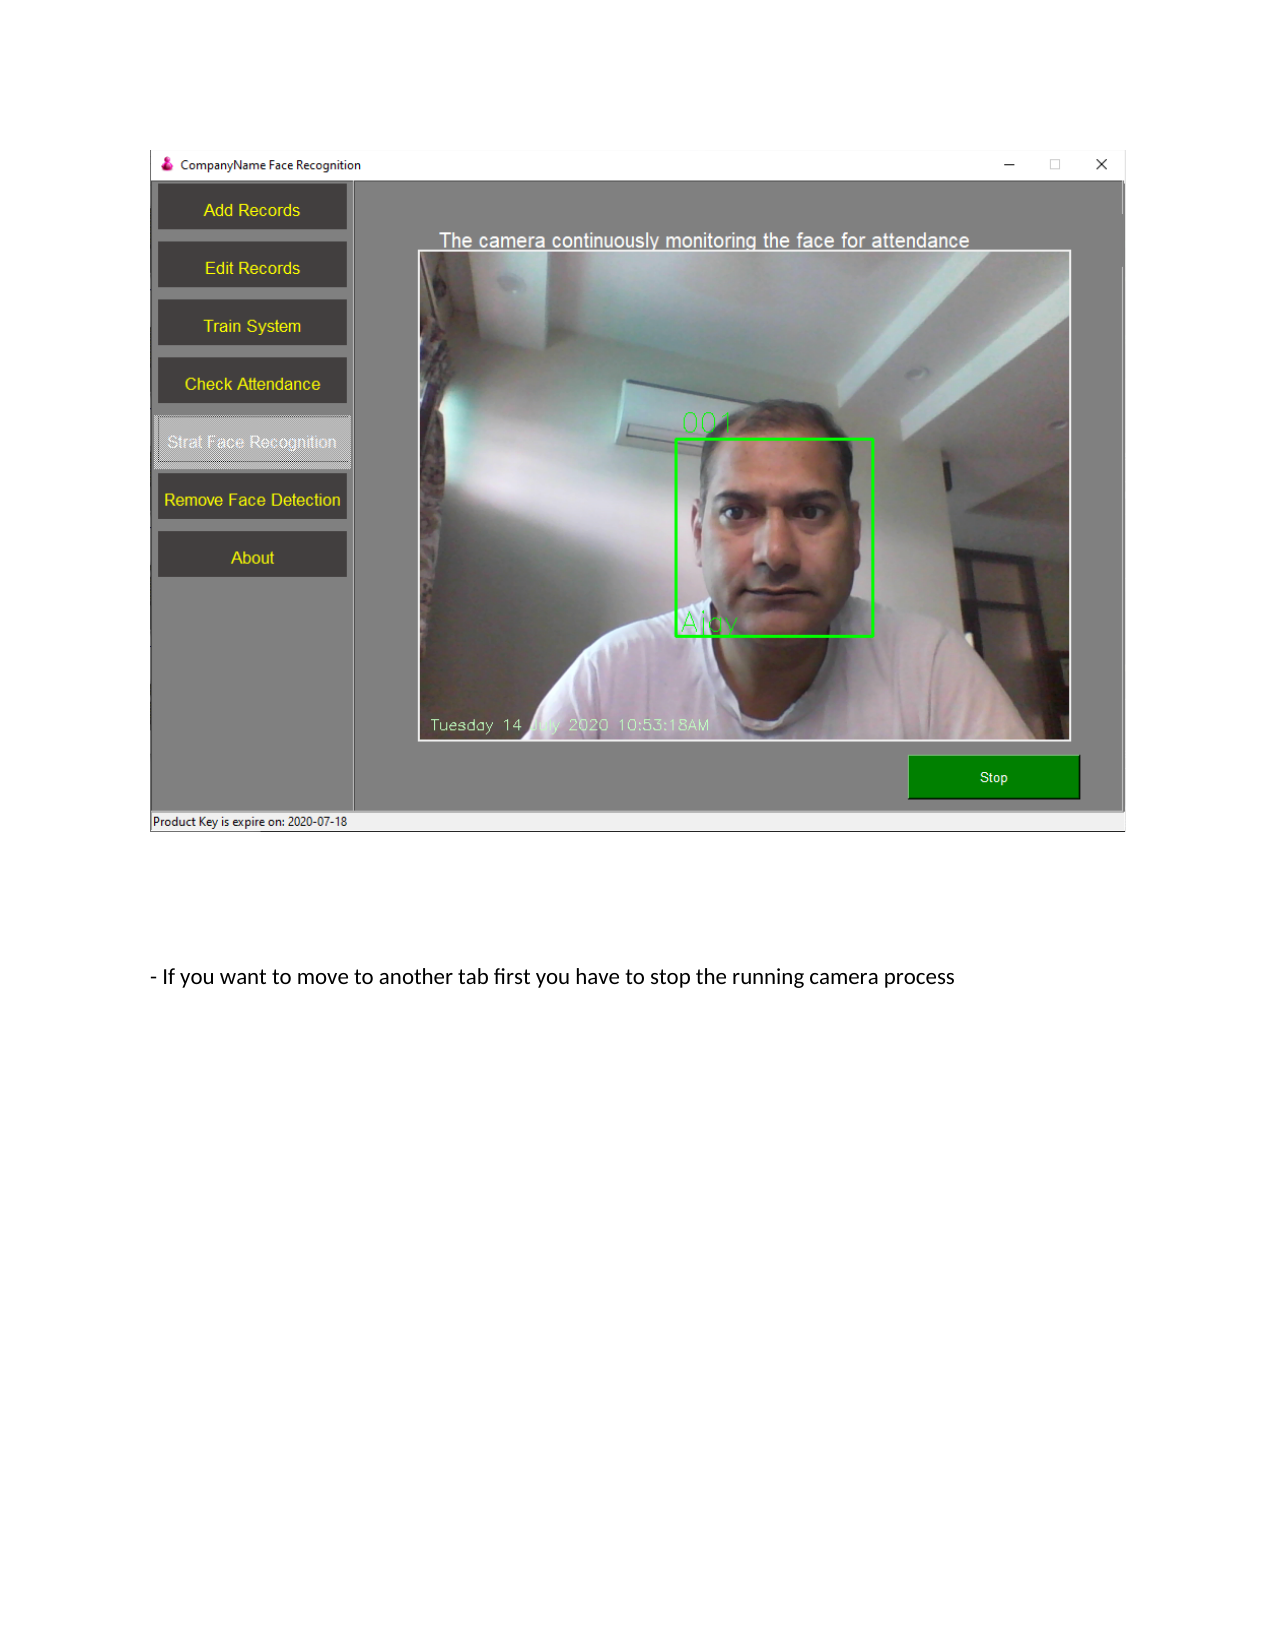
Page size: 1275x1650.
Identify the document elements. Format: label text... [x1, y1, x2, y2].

picture [150, 150, 1125, 832]
text - If you want to move to another tab first you have to stop the running camera process [150, 962, 1125, 991]
